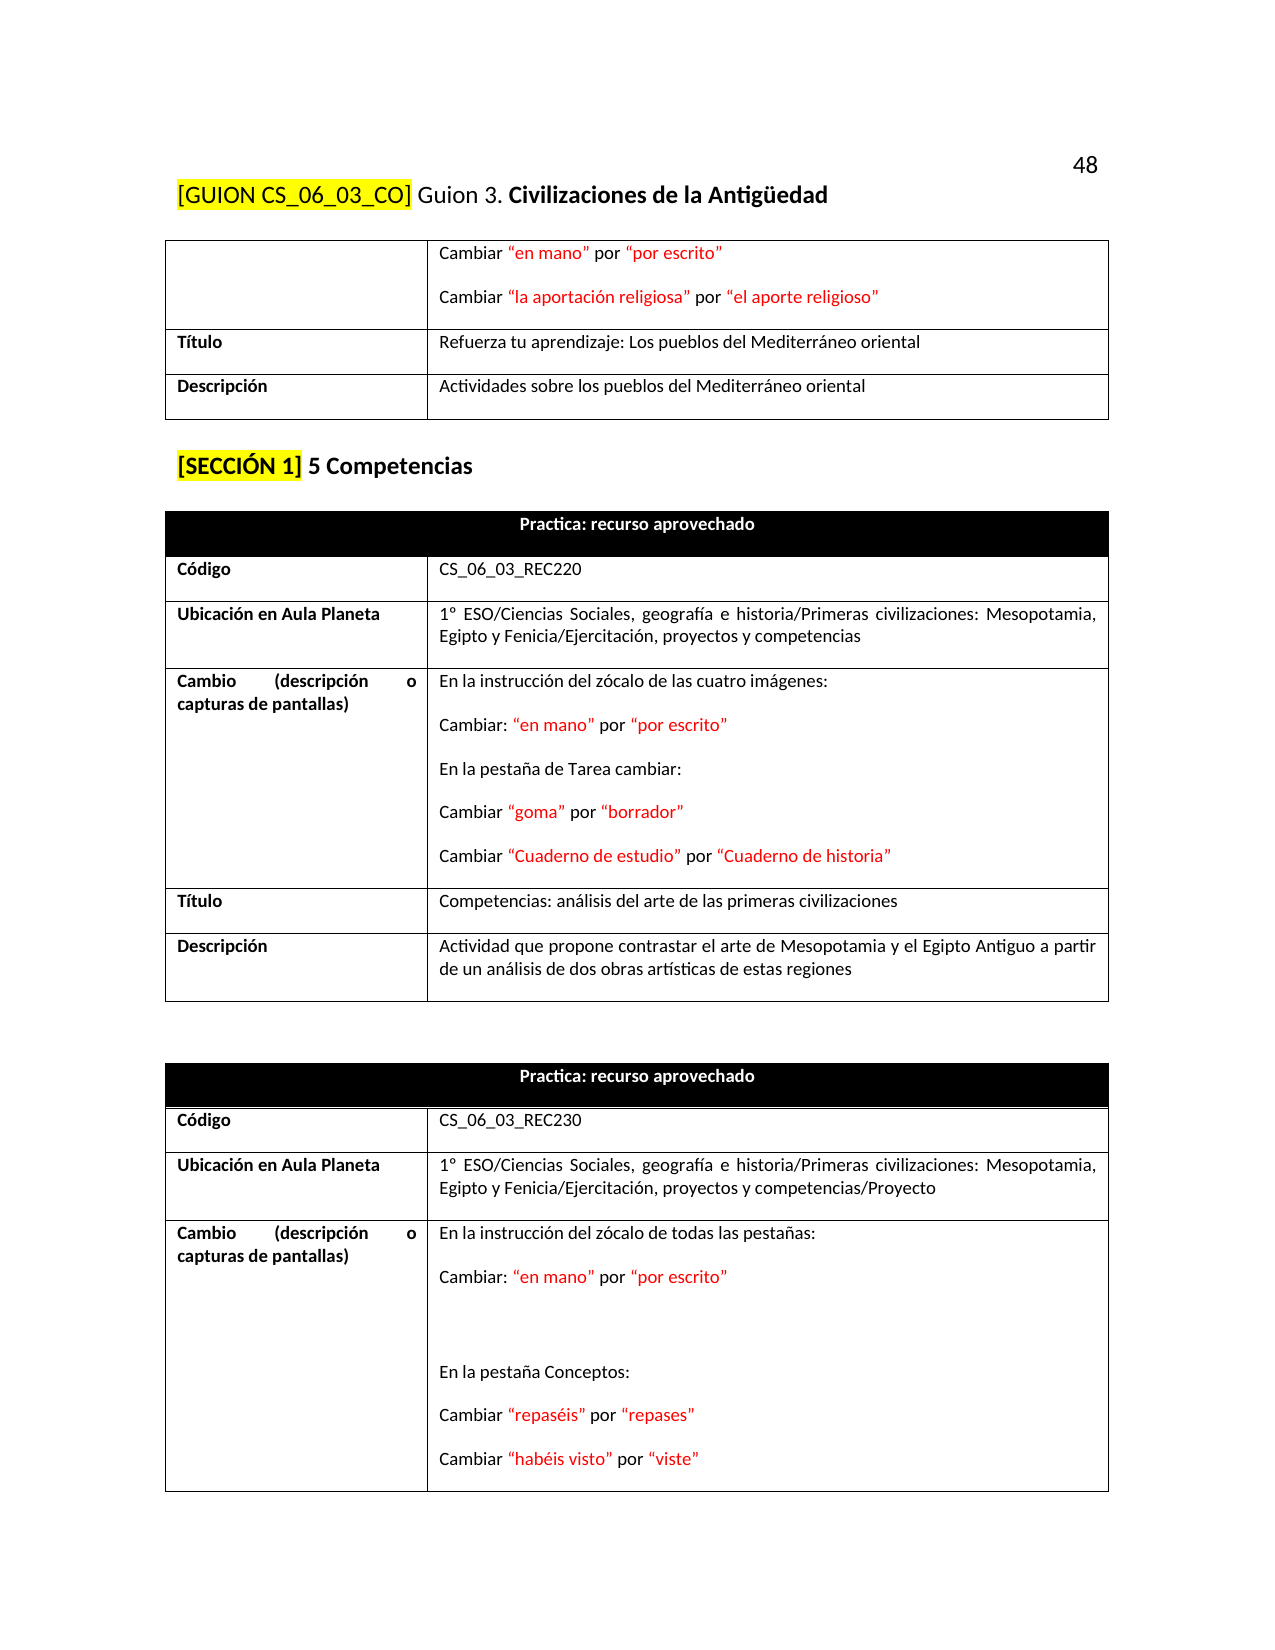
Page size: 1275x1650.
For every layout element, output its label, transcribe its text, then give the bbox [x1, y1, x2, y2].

text [SECCIÓN 1] 5 Competencias [302, 450, 1098, 481]
table_cell Ubicación en Aula Planeta [166, 602, 427, 668]
table_cell Descripción [166, 934, 427, 1001]
table_header Practica: recurso aprovechado [166, 1064, 1108, 1107]
table_cell Título [166, 330, 427, 374]
table_cell 1º ESO/Ciencias Sociales, geografía e historia/Primeras civilizaciones: Mesopotamia, Egipto y Fenicia/Ejercitación, proyectos y competencias/Proyecto [428, 1153, 1108, 1220]
table_cell Ubicación en Aula Planeta [166, 1153, 427, 1220]
table_header Practica: recurso aprovechado [166, 512, 1108, 556]
table_cell En la instrucción del zócalo de las cuatro imágenes: Cambiar: “en mano” por “por escrito” En la pestaña de Tarea cambiar: Cambiar “goma” por “borrador” Cambiar “Cuaderno de estudio” por “Cuaderno de historia” [428, 669, 1108, 888]
table_cell Actividad que propone contrastar el arte de Mesopotamia y el Egipto Antiguo a partir de un análisis de dos obras artísticas de estas regiones [428, 934, 1108, 1001]
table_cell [428, 241, 1108, 329]
table_cell Código [166, 1109, 427, 1152]
table_cell Título [166, 889, 427, 933]
table_cell Descripción [166, 375, 427, 418]
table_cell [428, 1221, 1108, 1491]
table_cell CS_06_03_REC220 [428, 557, 1108, 601]
table_cell Competencias: análisis del arte de las primeras civilizaciones [428, 889, 1108, 933]
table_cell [166, 1221, 427, 1491]
table_cell Cambio (descripción o capturas de pantallas) [166, 669, 427, 888]
table_cell CS_06_03_REC230 [428, 1109, 1108, 1152]
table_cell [166, 241, 427, 329]
table_cell Código [166, 557, 427, 601]
table_cell Actividades sobre los pueblos del Mediterráneo oriental [428, 375, 1108, 418]
table_cell Refuerza tu aprendizaje: Los pueblos del Mediterráneo oriental [428, 330, 1108, 374]
table_cell 1º ESO/Ciencias Sociales, geografía e historia/Primeras civilizaciones: Mesopotamia, Egipto y Fenicia/Ejercitación, proyectos y competencias [428, 602, 1108, 668]
